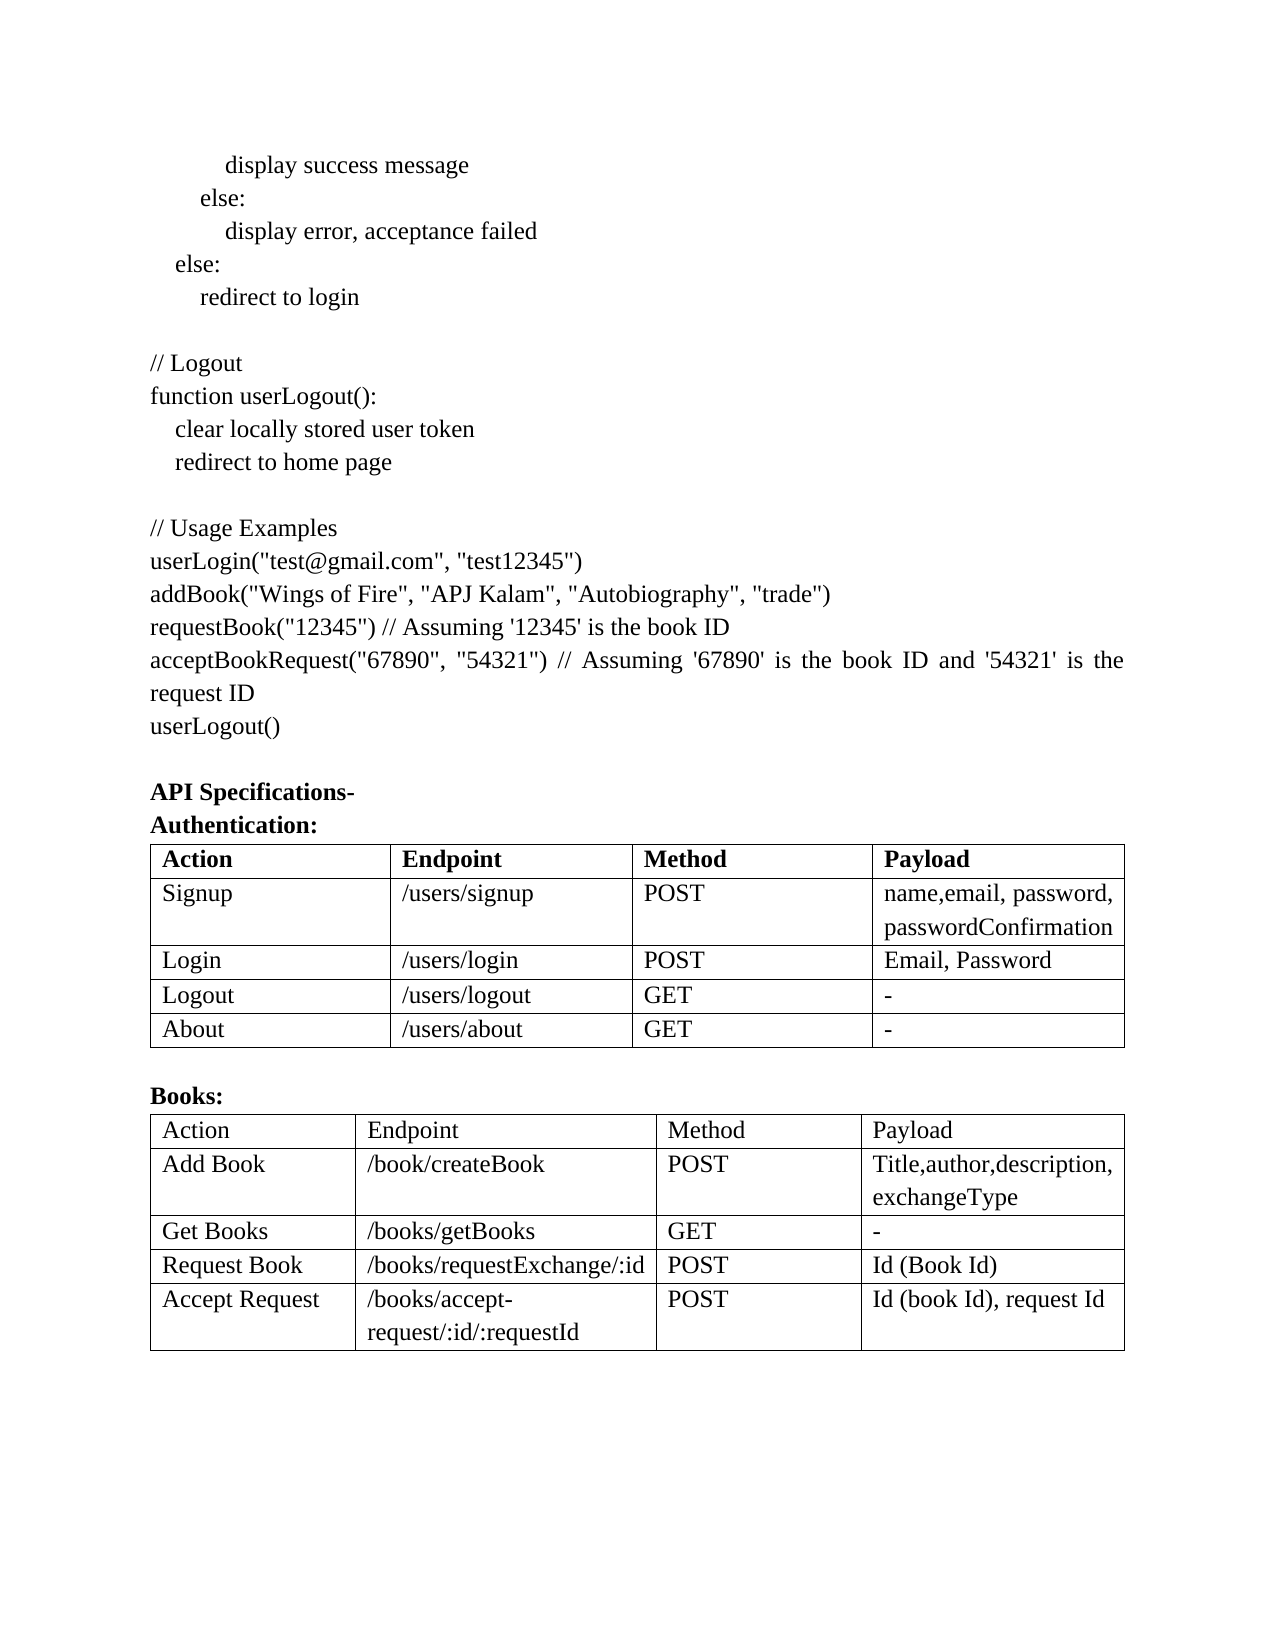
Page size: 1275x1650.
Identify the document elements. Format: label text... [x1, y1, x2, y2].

table_cell Add Book [151, 1149, 355, 1215]
table_cell POST [633, 946, 872, 979]
table_header Payload [862, 1115, 1124, 1148]
table_cell /users/logout [391, 980, 632, 1013]
text clear locally stored user token [150, 414, 1125, 443]
text userLogout() [150, 711, 1125, 740]
table_header Payload [873, 845, 1124, 877]
table_cell - [873, 980, 1124, 1013]
table_cell POST [657, 1149, 861, 1215]
table_cell /books/requestExchange/:id [356, 1250, 656, 1283]
text redirect to home page [150, 447, 1125, 476]
table_cell GET [633, 1014, 872, 1047]
table_cell Accept Request [151, 1284, 355, 1350]
table_cell /books/getBooks [356, 1216, 656, 1249]
text function userLogout(): [150, 381, 1125, 410]
table_cell Title,author,description, exchangeType [862, 1149, 1124, 1215]
table_cell Request Book [151, 1250, 355, 1283]
text Books: [150, 1081, 1125, 1109]
table_cell - [862, 1216, 1124, 1249]
table_cell Id (book Id), request Id [862, 1284, 1124, 1350]
text acceptBookRequest("67890", "54321") // Assuming '67890' is the book ID and '54321' is the request ID [150, 645, 1125, 707]
table_cell /users/signup [391, 879, 632, 944]
table_cell Login [151, 946, 390, 979]
text // Logout [150, 348, 1125, 377]
text Authentication: [150, 810, 1125, 839]
text addBook("Wings of Fire", "APJ Kalam", "Autobiography", "trade") [150, 579, 1125, 608]
table_cell /books/accept-request/:id/:requestId [356, 1284, 656, 1350]
table_cell Signup [151, 879, 390, 944]
text display error, acceptance failed [150, 216, 1125, 245]
text redirect to login [150, 282, 1125, 311]
table_header Method [657, 1115, 861, 1148]
table_cell POST [657, 1284, 861, 1350]
table_header Action [151, 845, 390, 877]
text // Usage Examples [150, 513, 1125, 542]
text requestBook("12345") // Assuming '12345' is the book ID [150, 612, 1125, 641]
text else: [150, 249, 1125, 278]
table_cell Id (Book Id) [862, 1250, 1124, 1283]
table_cell POST [633, 879, 872, 944]
table_cell GET [633, 980, 872, 1013]
table_cell /users/about [391, 1014, 632, 1047]
table_cell /book/createBook [356, 1149, 656, 1215]
text else: [150, 183, 1125, 212]
table_cell Logout [151, 980, 390, 1013]
table_header Action [151, 1115, 355, 1148]
table_header Method [633, 845, 872, 877]
table_cell /users/login [391, 946, 632, 979]
text display success message [150, 150, 1125, 179]
table_cell name,email, password, passwordConfirmation [873, 879, 1124, 944]
table_cell - [873, 1014, 1124, 1047]
table_cell Get Books [151, 1216, 355, 1249]
table_cell GET [657, 1216, 861, 1249]
table_cell POST [657, 1250, 861, 1283]
table_header Endpoint [391, 845, 632, 877]
text userLogin("test@gmail.com", "test12345") [150, 546, 1125, 575]
text API Specifications- [150, 777, 1125, 806]
table_header Endpoint [356, 1115, 656, 1148]
table_cell Email, Password [873, 946, 1124, 979]
table_cell About [151, 1014, 390, 1047]
